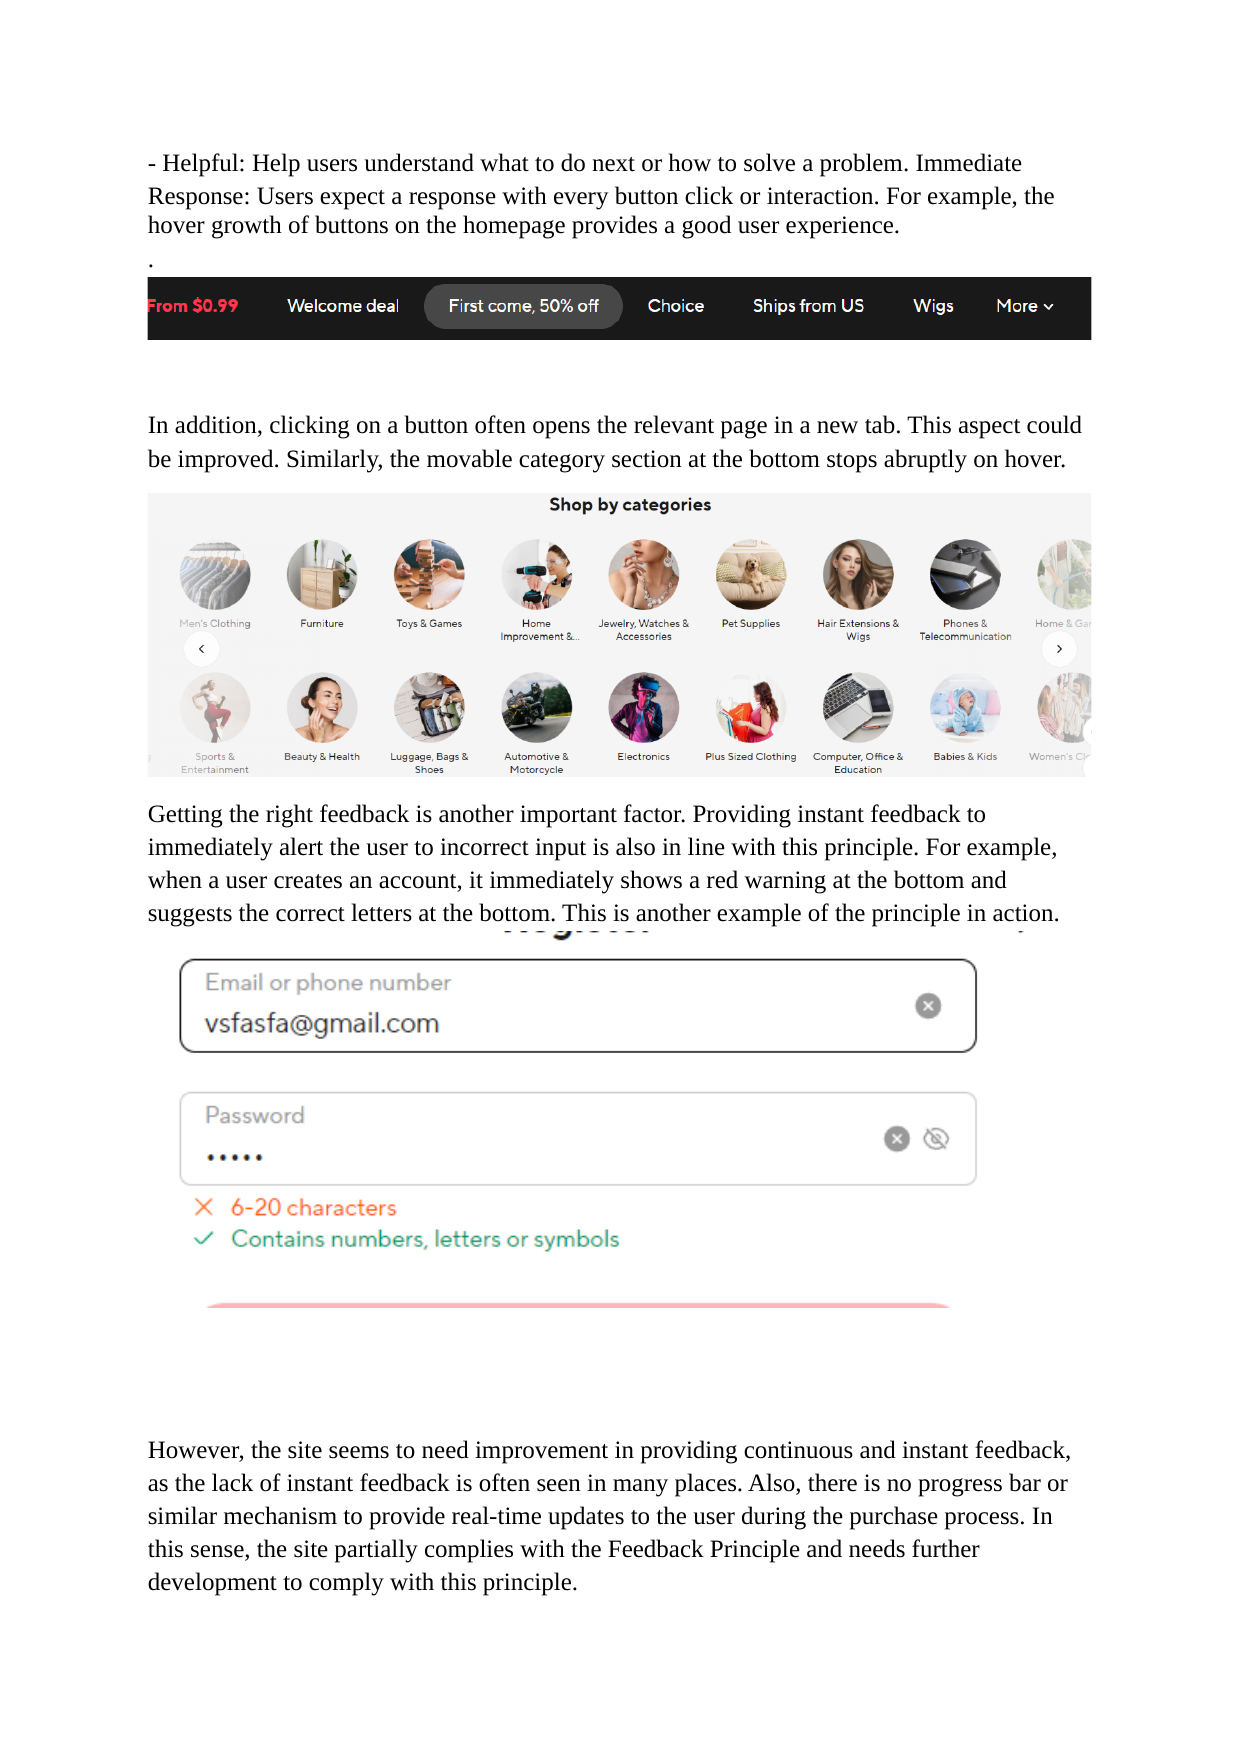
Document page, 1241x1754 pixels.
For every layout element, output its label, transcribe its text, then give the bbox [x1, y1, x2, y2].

text However, the site seems to need improvement in providing continuous and instant feedback, as the lack of instant feedback is often seen in many places. Also, there is no progress bar or similar mechanism to provide real-time updates to the user during the purchase process. In this sense, the site partially complies with the Feedback Principle and needs further development to comply with this principle. [148, 1435, 1093, 1596]
picture [147, 493, 1092, 777]
picture [147, 931, 1024, 1308]
text - Helpful: Help users understand what to do next or how to solve a problem. Immediate [148, 148, 1093, 176]
text In addition, clicking on a button often opens the relevant page in a new tab. This aspect could be improved. Similarly, the movable category section at the bottom stops abruptly on hover. [148, 411, 1093, 472]
text Response: Users expect a response with every button click or interaction. For example, the hover growth of buttons on the homepage provides a good user experience. [148, 181, 1093, 239]
picture [147, 277, 1092, 340]
